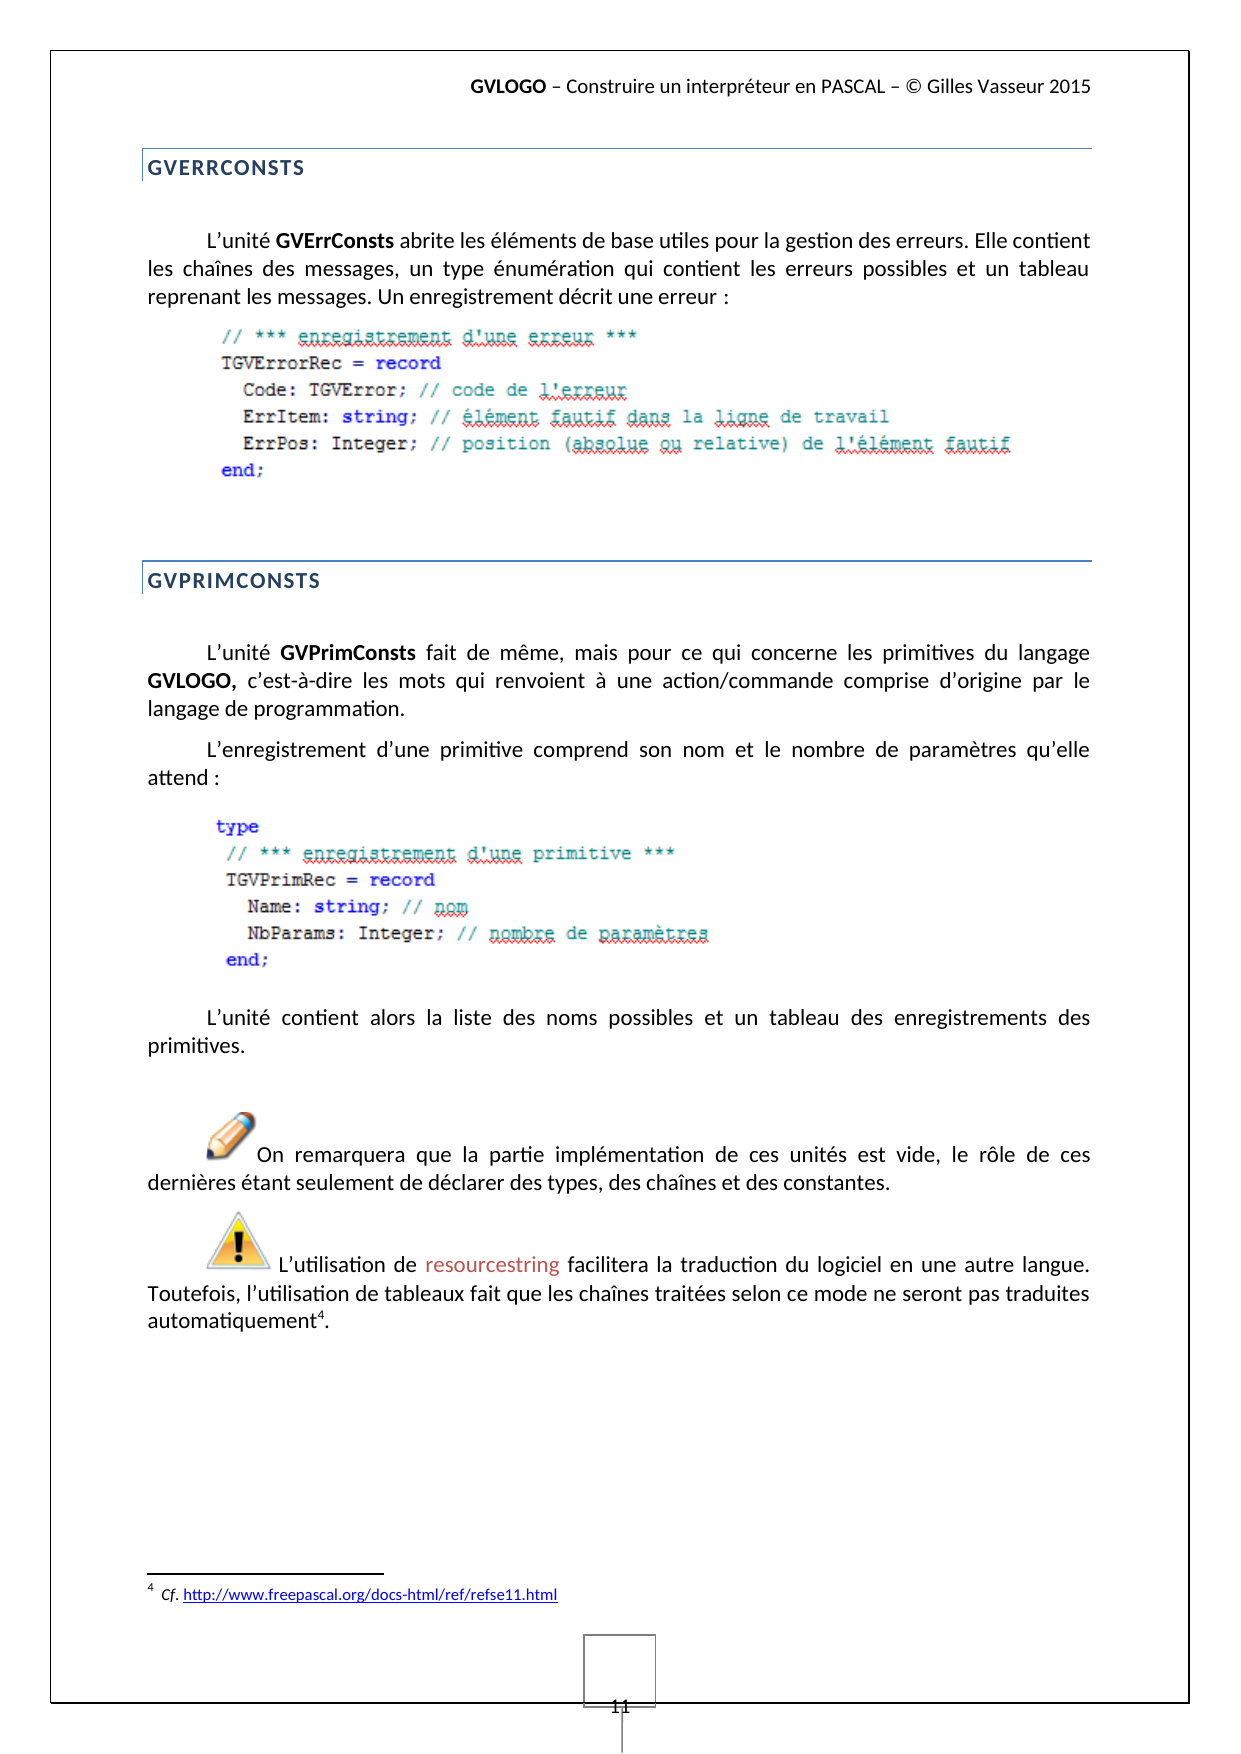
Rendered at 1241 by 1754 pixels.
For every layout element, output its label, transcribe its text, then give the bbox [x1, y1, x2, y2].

text L’unité contient alors la liste des noms possibles et un tableau des enregistrements des primitives. [147, 1003, 1092, 1059]
picture [206, 1112, 257, 1163]
subtitle GVPrimConsts [143, 562, 1092, 594]
text On remarquera que la partie implémentation de ces unités est vide, le rôle de ces dernières étant seulement de déclarer des types, des chaînes et des constantes. [147, 1113, 1092, 1196]
text L’unité GVErrConsts abrite les éléments de base utiles pour la gestion des erreurs. Elle contient les chaînes des messages, un type énumération qui contient les erreurs possibles et un tableau reprenant les messages. Un enregistrement décrit une erreur : [147, 226, 1092, 310]
subtitle GVErrConsts [143, 149, 1092, 181]
text L’enregistrement d’une primitive comprend son nom et le nombre de paramètres qu’elle attend : [147, 735, 1092, 791]
picture [206, 322, 1030, 489]
text L’utilisation de resourcestring facilitera la traduction du logiciel en une autre langue. Toutefois, l’utilisation de tableaux fait que les chaînes traitées selon ce mode ne seront pas traduites automatiquement. [147, 1209, 1092, 1335]
picture [206, 1208, 271, 1273]
text L’unité GVPrimConsts fait de même, mais pour ce qui concerne les primitives du langage GVLOGO, c’est-à-dire les mots qui renvoient à une action/commande comprise d’origine par le langage de programmation. [147, 638, 1092, 722]
picture [206, 803, 770, 991]
